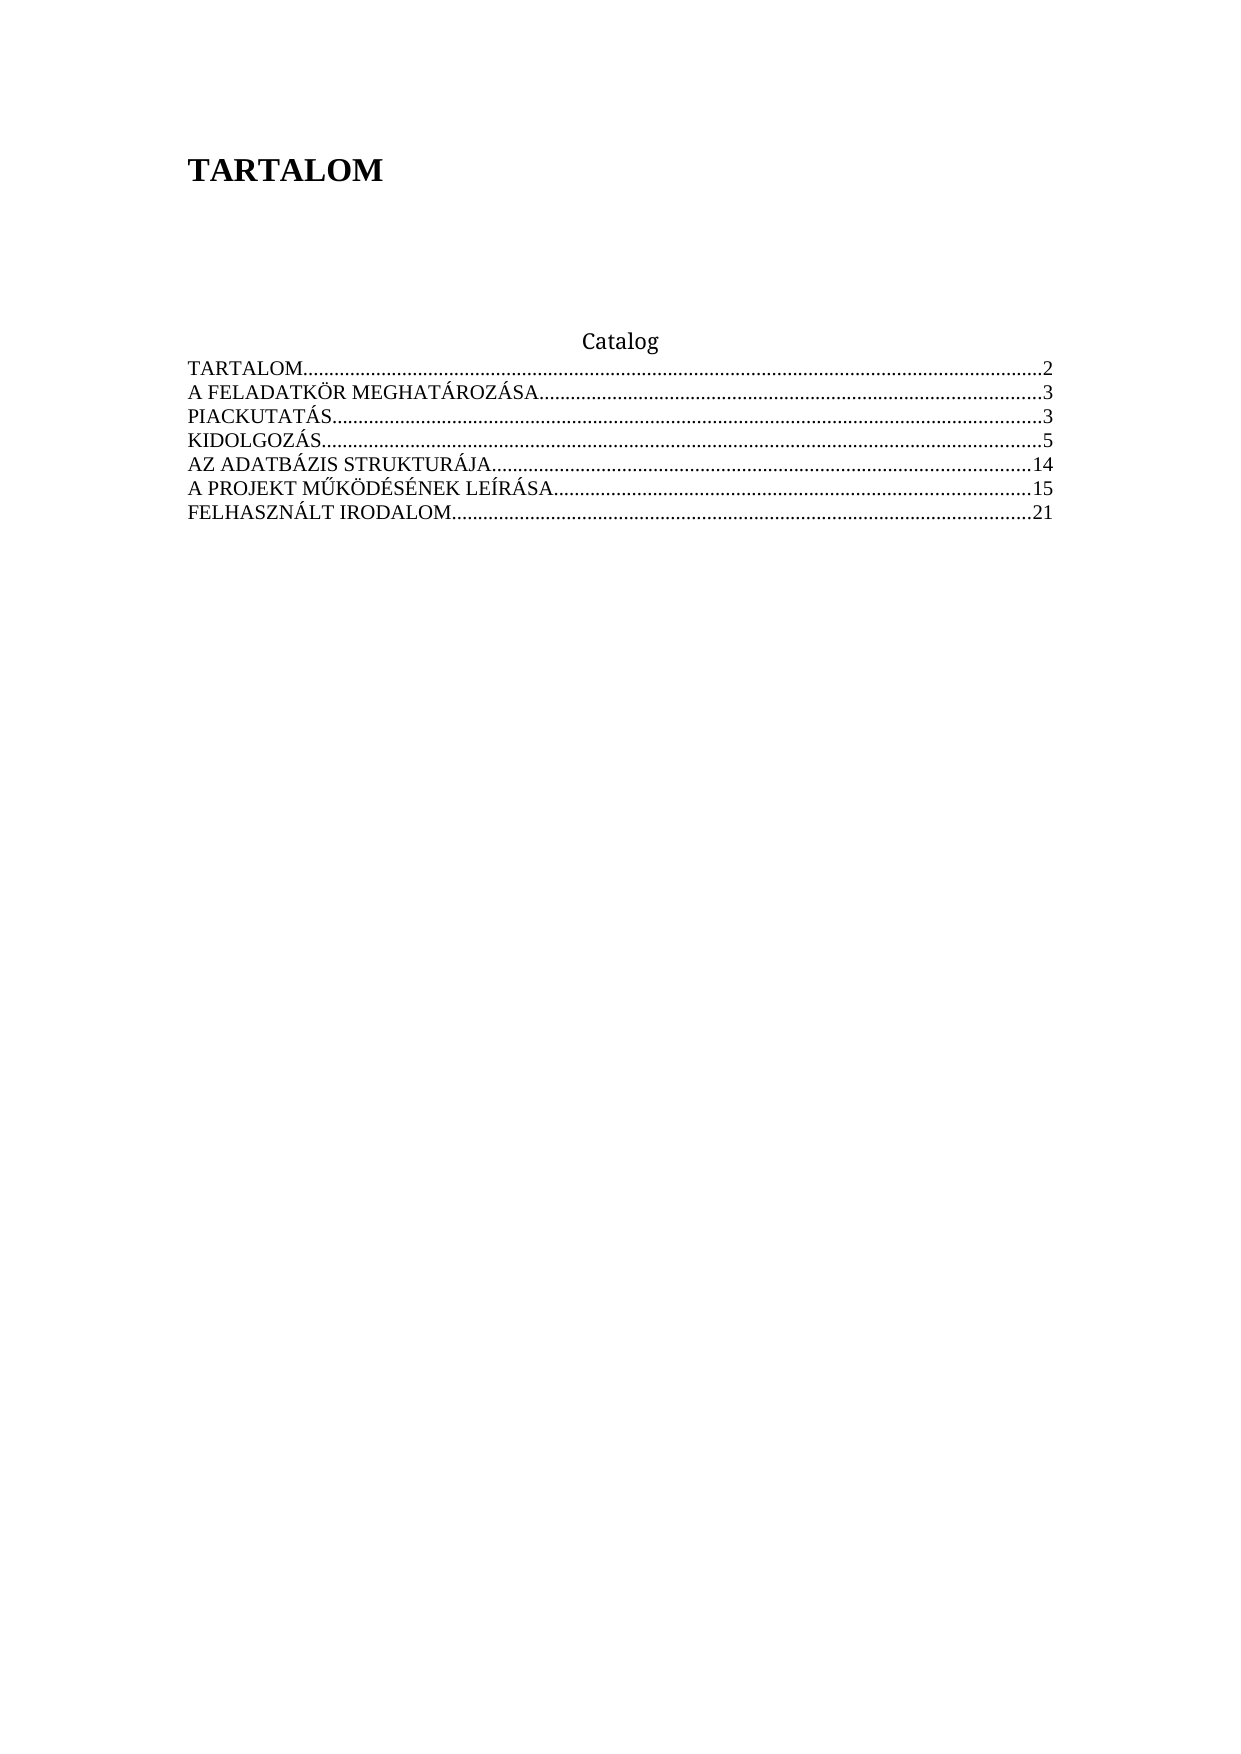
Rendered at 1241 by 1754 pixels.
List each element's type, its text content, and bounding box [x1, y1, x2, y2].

subtitle TARTALOM [187, 150, 1053, 188]
